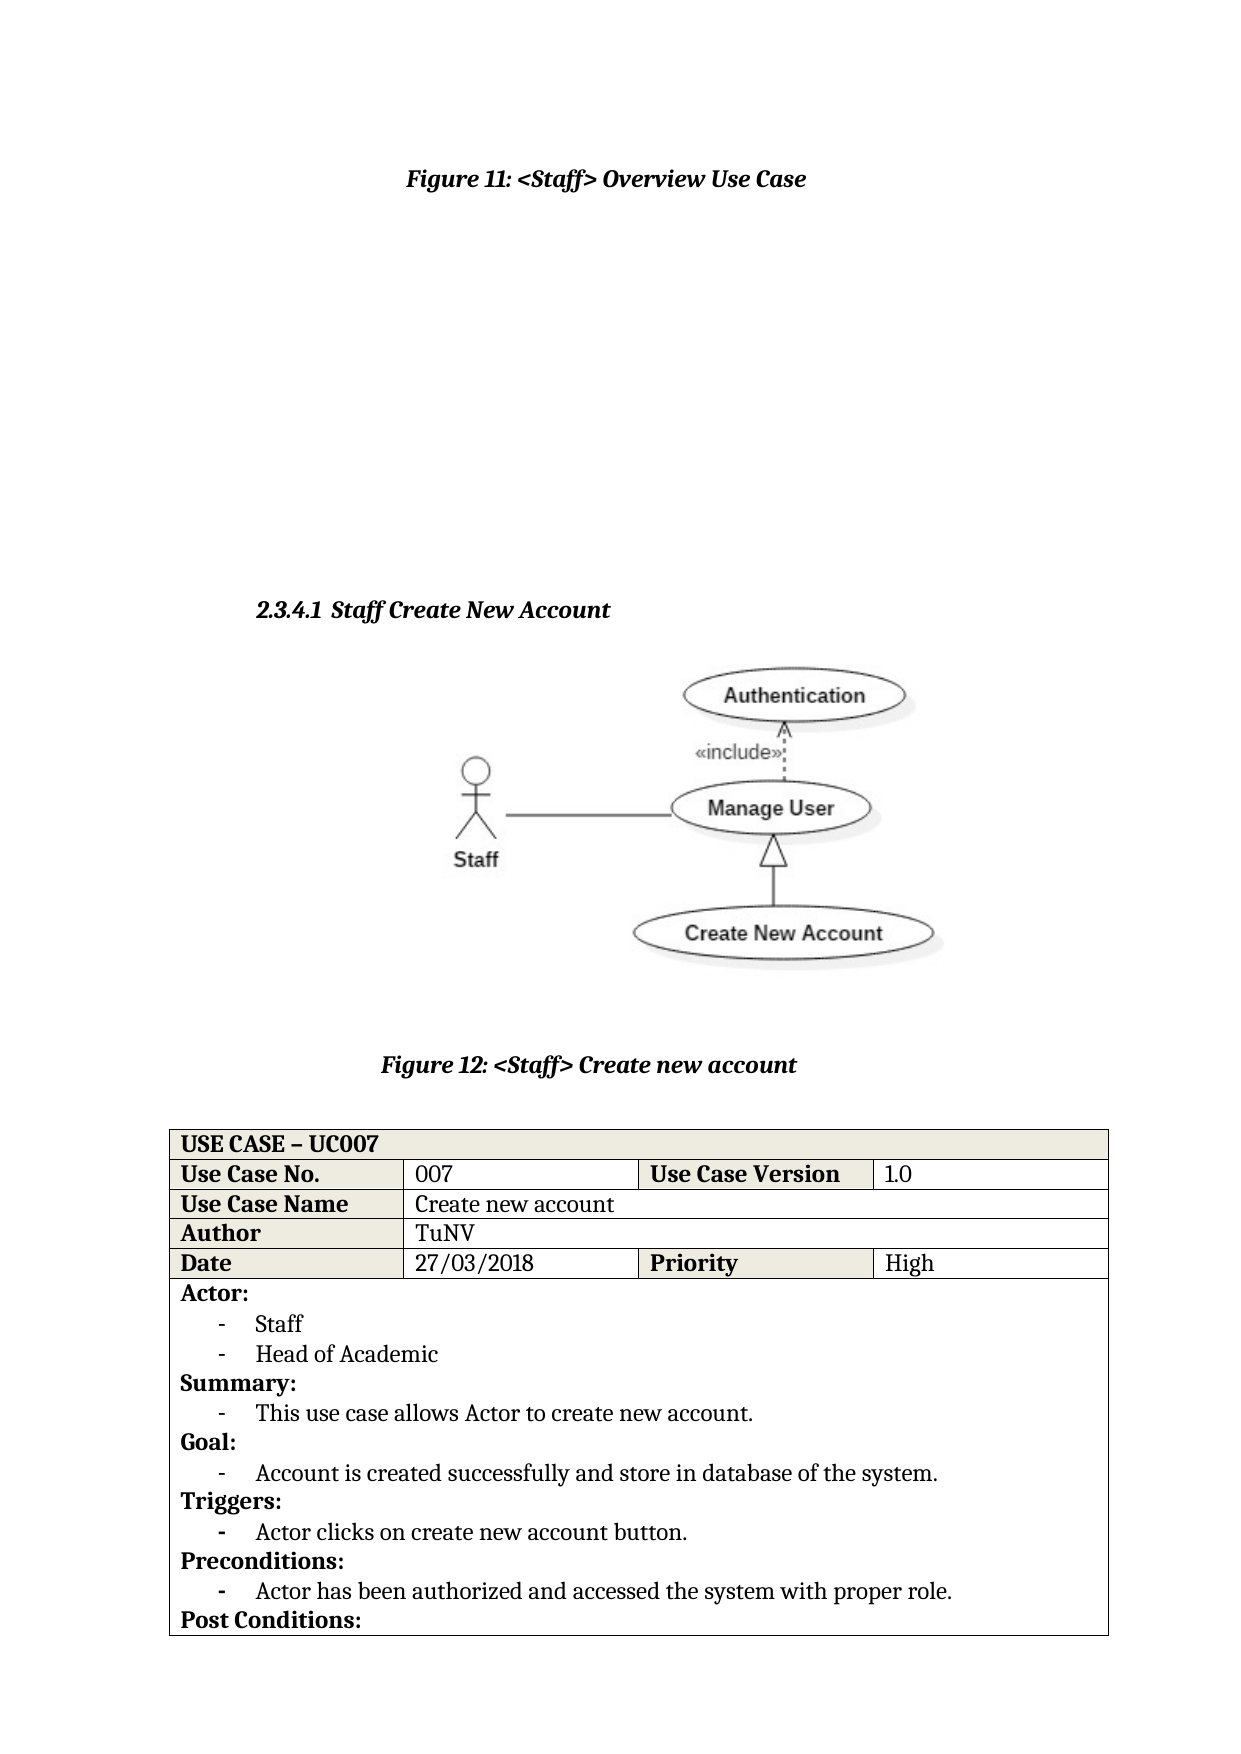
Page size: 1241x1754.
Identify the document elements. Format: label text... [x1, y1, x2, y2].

table_cell Create new account [404, 1190, 1108, 1218]
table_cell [170, 1279, 1108, 1634]
table_cell Use Case Name [170, 1190, 403, 1218]
table_cell Use Case No. [170, 1160, 403, 1188]
table_cell High [874, 1249, 1108, 1278]
table_cell 27/03/2018 [404, 1249, 638, 1278]
table_cell 1.0 [874, 1160, 1108, 1188]
table_cell Date [170, 1249, 403, 1278]
picture [431, 653, 996, 1022]
text Figure 12: <Staff> Create new account [106, 1051, 1071, 1079]
table_cell 007 [404, 1160, 638, 1188]
table_cell Author [170, 1219, 403, 1248]
text Figure 11: <Staff> Overview Use Case [406, 164, 1171, 193]
table_header USE CASE – UC007 [170, 1130, 1108, 1159]
table_cell Use Case Version [639, 1160, 873, 1188]
table_cell TuNV [404, 1219, 1108, 1248]
text 2.3.4.1 Staff Create New Account [181, 596, 1171, 624]
table_cell Priority [639, 1249, 873, 1278]
